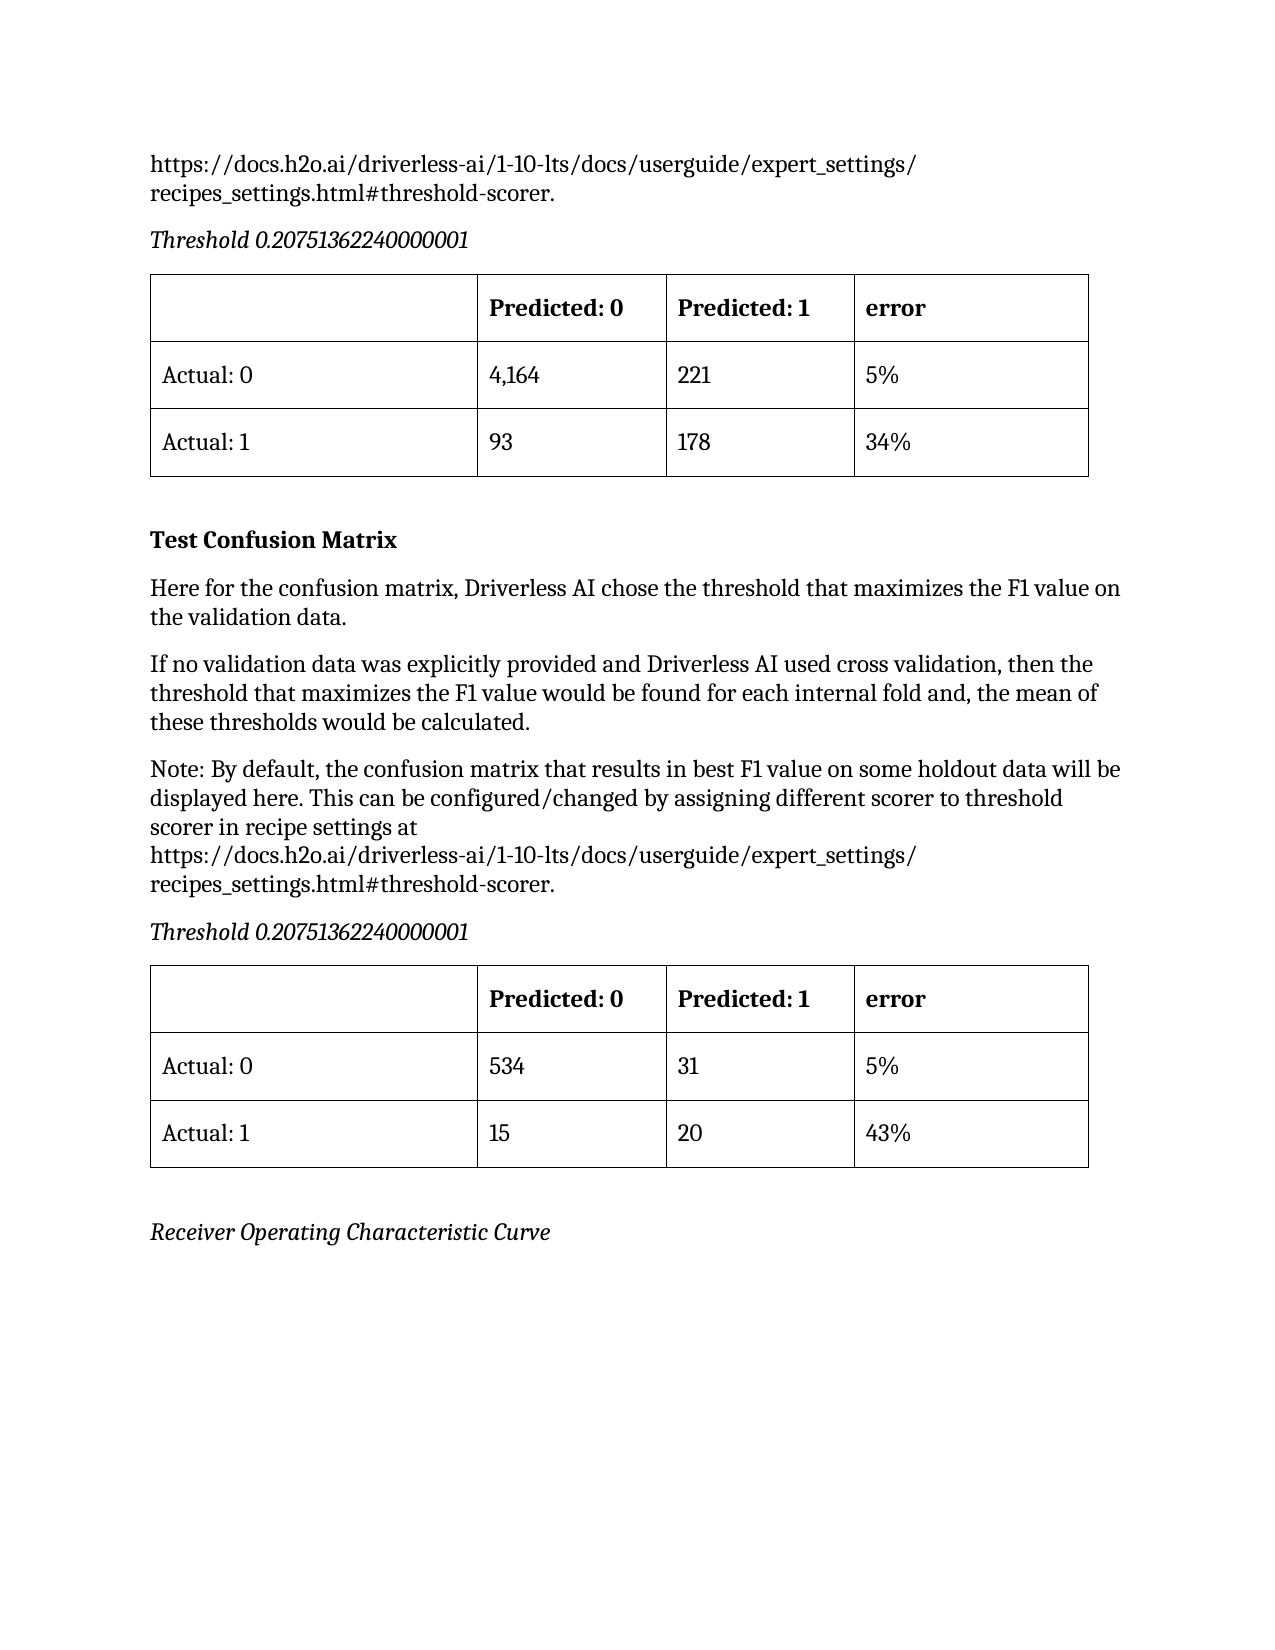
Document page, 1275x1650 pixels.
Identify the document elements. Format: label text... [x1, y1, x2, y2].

table_cell Actual: 1 [151, 409, 477, 476]
text If no validation data was explicitly provided and Driverless AI used cross validation, then the threshold that maximizes the F1 value would be found for each internal fold and, the mean of these thresholds would be calculated. [150, 650, 1125, 736]
table_header error [855, 966, 1088, 1032]
text Test Confusion Matrix [150, 526, 1125, 555]
table_header Predicted: 1 [667, 966, 854, 1032]
table_cell 43% [855, 1101, 1088, 1167]
table_cell 93 [478, 409, 666, 476]
table_header [151, 966, 477, 1032]
table_cell Actual: 0 [151, 1033, 477, 1099]
table_cell 15 [478, 1101, 666, 1167]
table_cell 31 [667, 1033, 854, 1099]
text Threshold 0.20751362240000001 [150, 917, 1125, 946]
table_cell 221 [667, 342, 854, 408]
table_header Predicted: 1 [667, 275, 854, 341]
table_cell 534 [478, 1033, 666, 1099]
table_cell Actual: 0 [151, 342, 477, 408]
text Here for the confusion matrix, Driverless AI chose the threshold that maximizes the F1 value on the validation data. [150, 574, 1125, 631]
table_cell 20 [667, 1101, 854, 1167]
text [150, 150, 1125, 207]
table_header Predicted: 0 [478, 966, 666, 1032]
table_header Predicted: 0 [478, 275, 666, 341]
text Receiver Operating Characteristic Curve [150, 1217, 1125, 1246]
table_cell Actual: 1 [151, 1101, 477, 1167]
table_header error [855, 275, 1088, 341]
table_cell 178 [667, 409, 854, 476]
table_cell 5% [855, 1033, 1088, 1099]
table_cell 5% [855, 342, 1088, 408]
table_header [151, 275, 477, 341]
table_cell 34% [855, 409, 1088, 476]
table_cell 4,164 [478, 342, 666, 408]
text Threshold 0.20751362240000001 [150, 226, 1125, 255]
